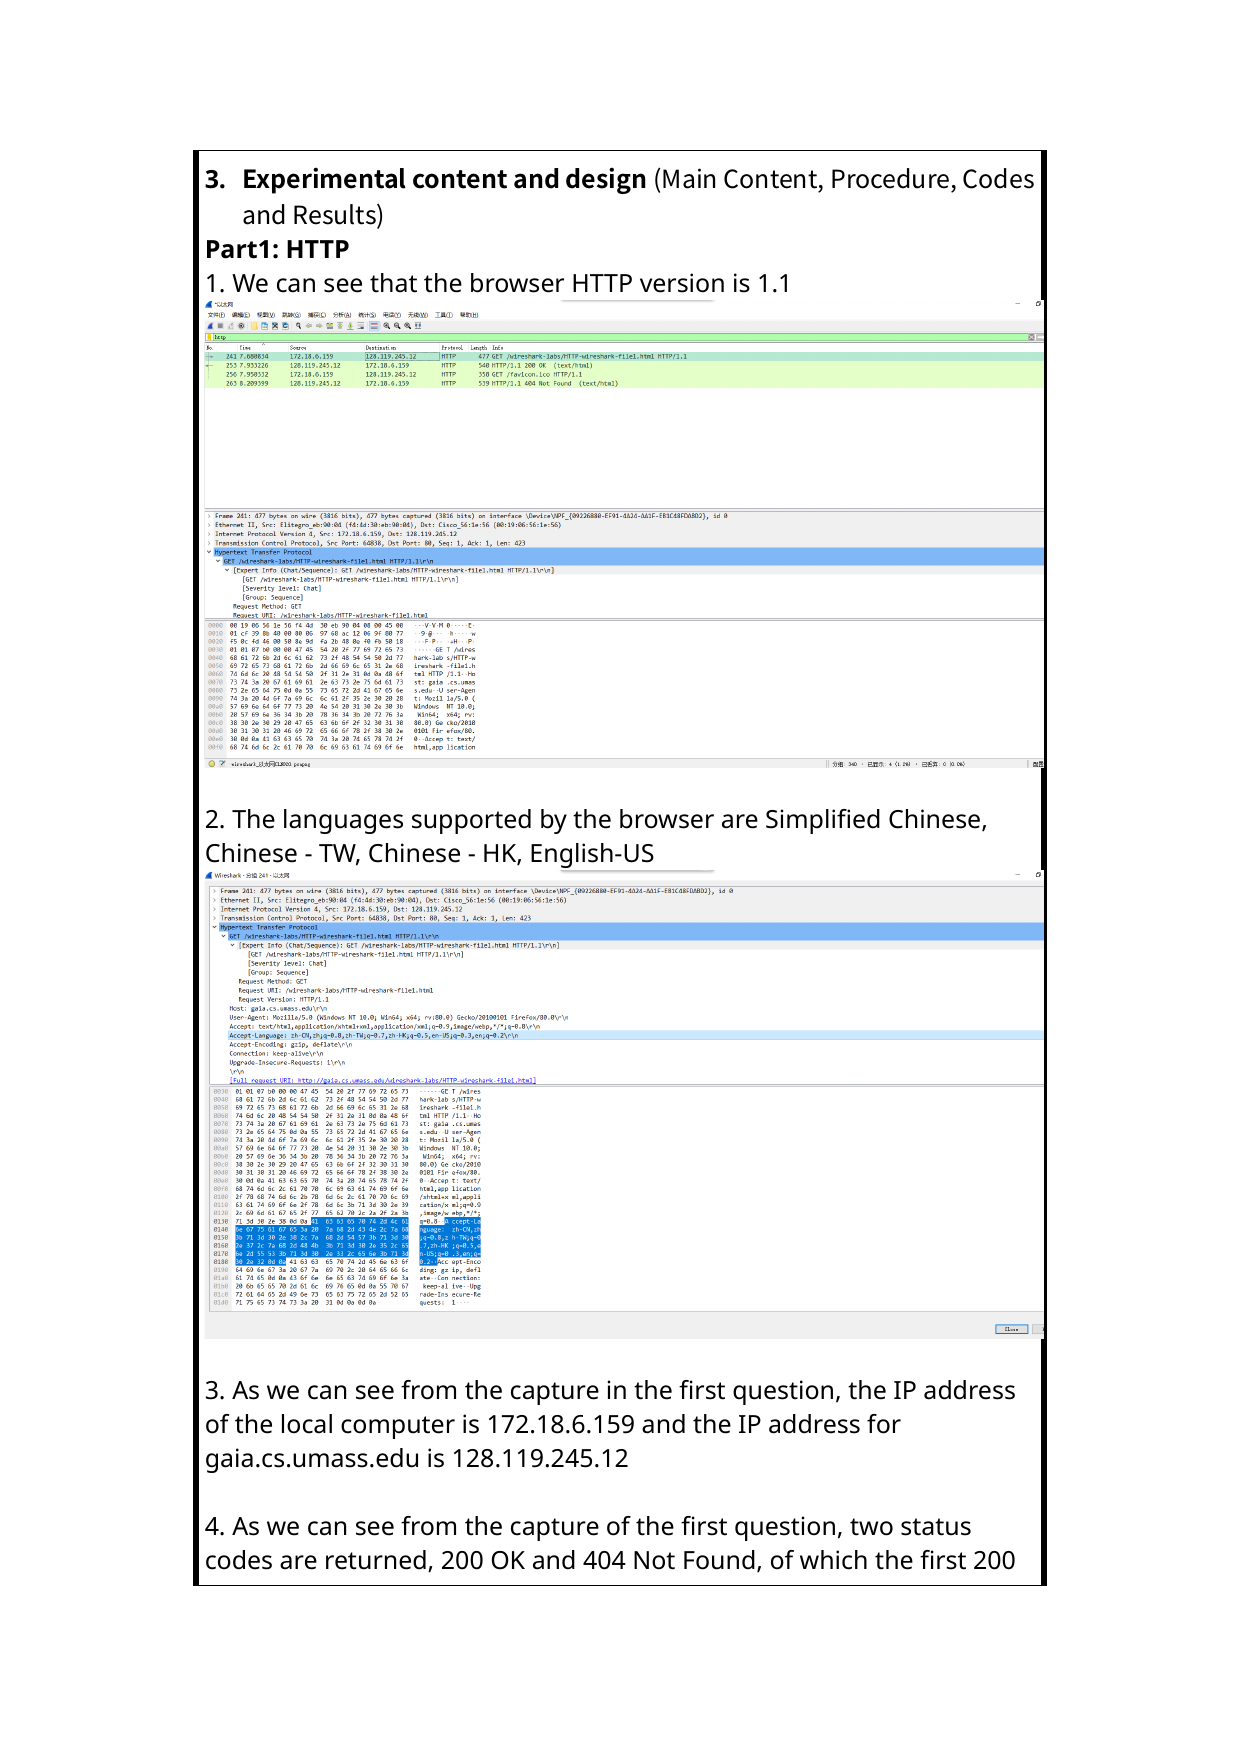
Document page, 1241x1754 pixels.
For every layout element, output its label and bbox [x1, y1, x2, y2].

table_cell [199, 151, 1041, 1585]
picture [204, 300, 1044, 768]
picture [204, 870, 1044, 1339]
